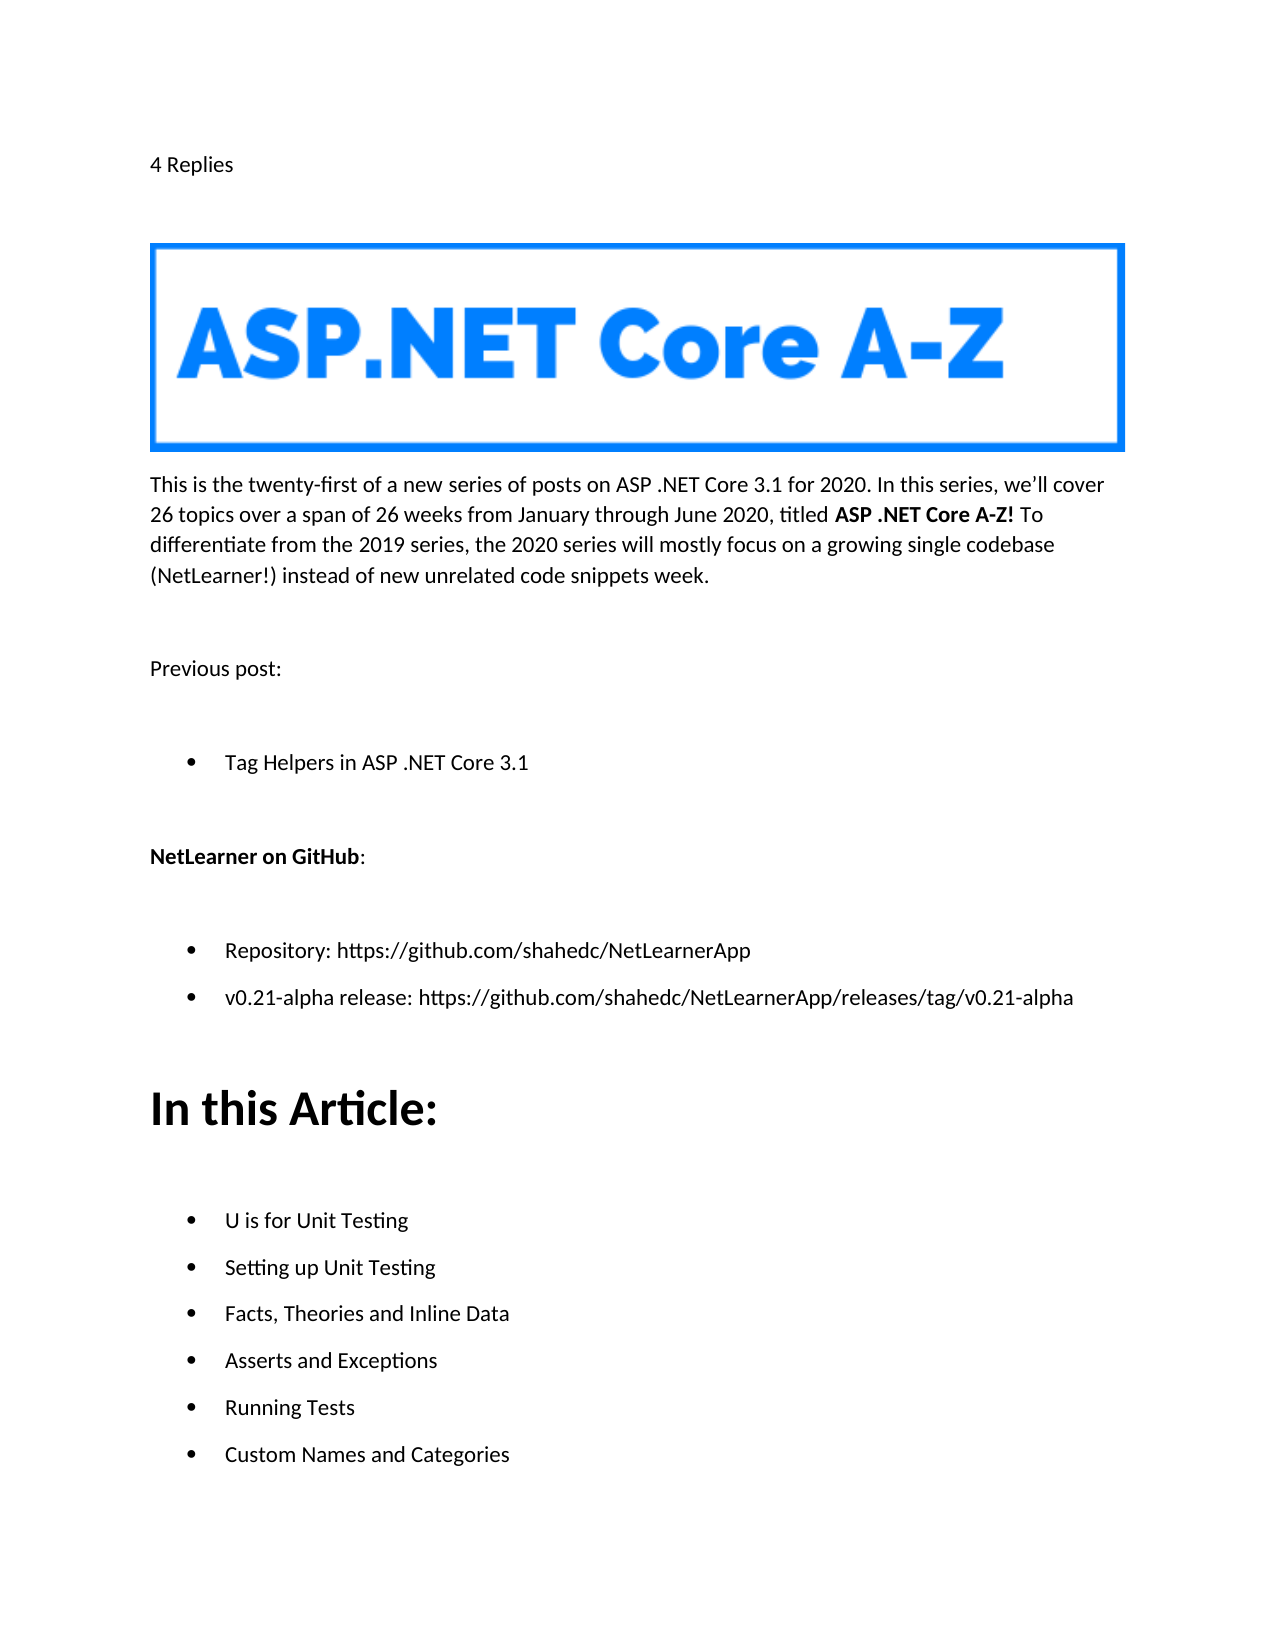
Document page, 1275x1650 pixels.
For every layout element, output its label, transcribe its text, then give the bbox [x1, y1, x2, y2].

list Repository: https://github.com/shahedc/NetLearnerApp [187, 936, 1125, 964]
text This is the twenty-first of a new series of posts on ASP .NET Core 3.1 for 2020. In this series, we’ll cover 26 topics over a span of 26 weeks from January through June 2020, titled ASP .NET Core A-Z! To differentiate from the 2019 series, the 2020 series will mostly focus on a growing single codebase (NetLearner!) instead of new unrelated code snippets week. [150, 470, 1125, 589]
list Asserts and Exceptions [187, 1346, 1125, 1374]
text Previous post: [150, 654, 1125, 683]
picture [150, 243, 1125, 452]
text 4 Replies [150, 150, 1125, 178]
list Custom Names and Categories [187, 1440, 1125, 1468]
list v0.21-alpha release: https://github.com/shahedc/NetLearnerApp/releases/tag/v0.21-alpha [187, 983, 1125, 1011]
list Tag Helpers in ASP .NET Core 3.1 [187, 748, 1125, 776]
list Facts, Theories and Inline Data [187, 1299, 1125, 1328]
list U is for Unit Testing [187, 1206, 1125, 1234]
list Setting up Unit Testing [187, 1253, 1125, 1281]
text In this Article: [150, 1076, 1125, 1137]
text NetLearner on GitHub: [150, 842, 1125, 870]
list Running Tests [187, 1393, 1125, 1421]
